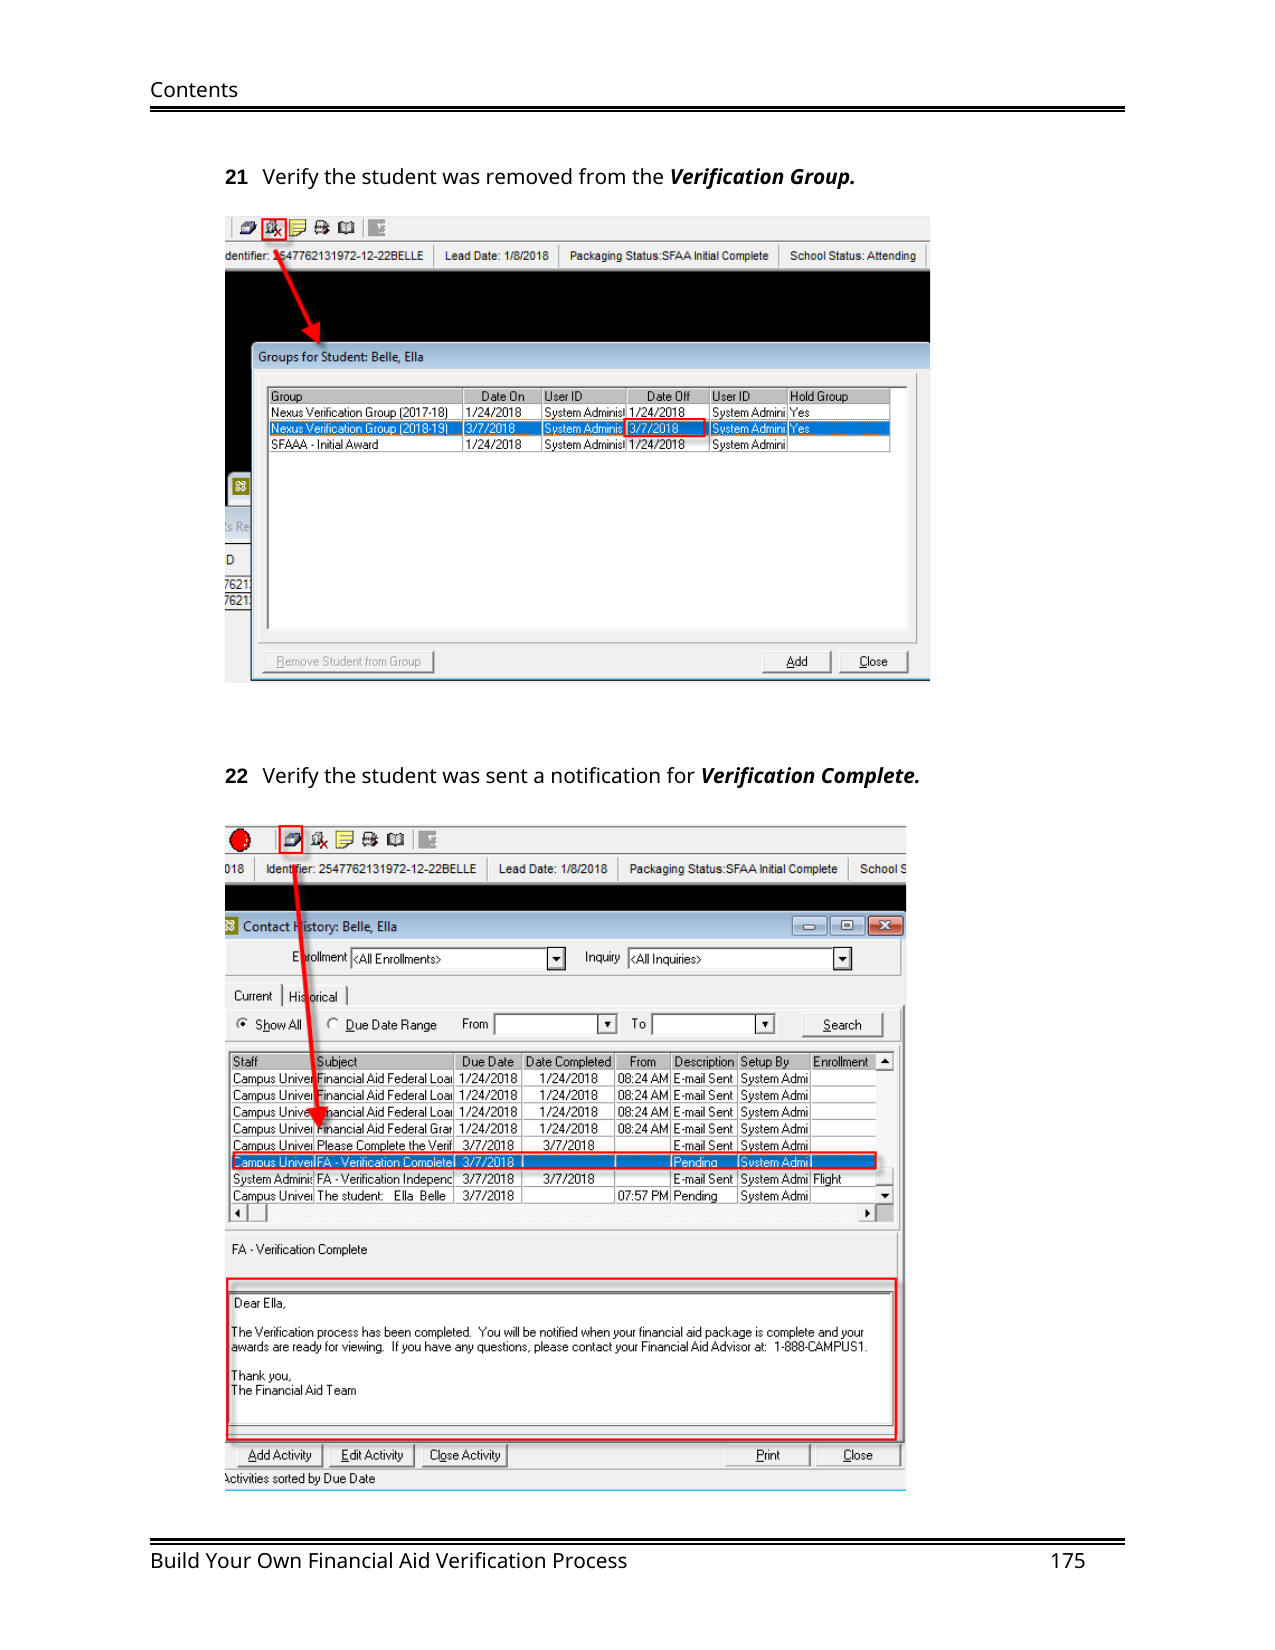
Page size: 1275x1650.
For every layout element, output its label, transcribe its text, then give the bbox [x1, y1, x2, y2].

picture [225, 814, 907, 1491]
text Verify the student was removed from the Verification Group. [225, 162, 1125, 191]
picture [225, 216, 930, 683]
text Verify the student was sent a notification for Verification Complete. [225, 761, 1125, 789]
